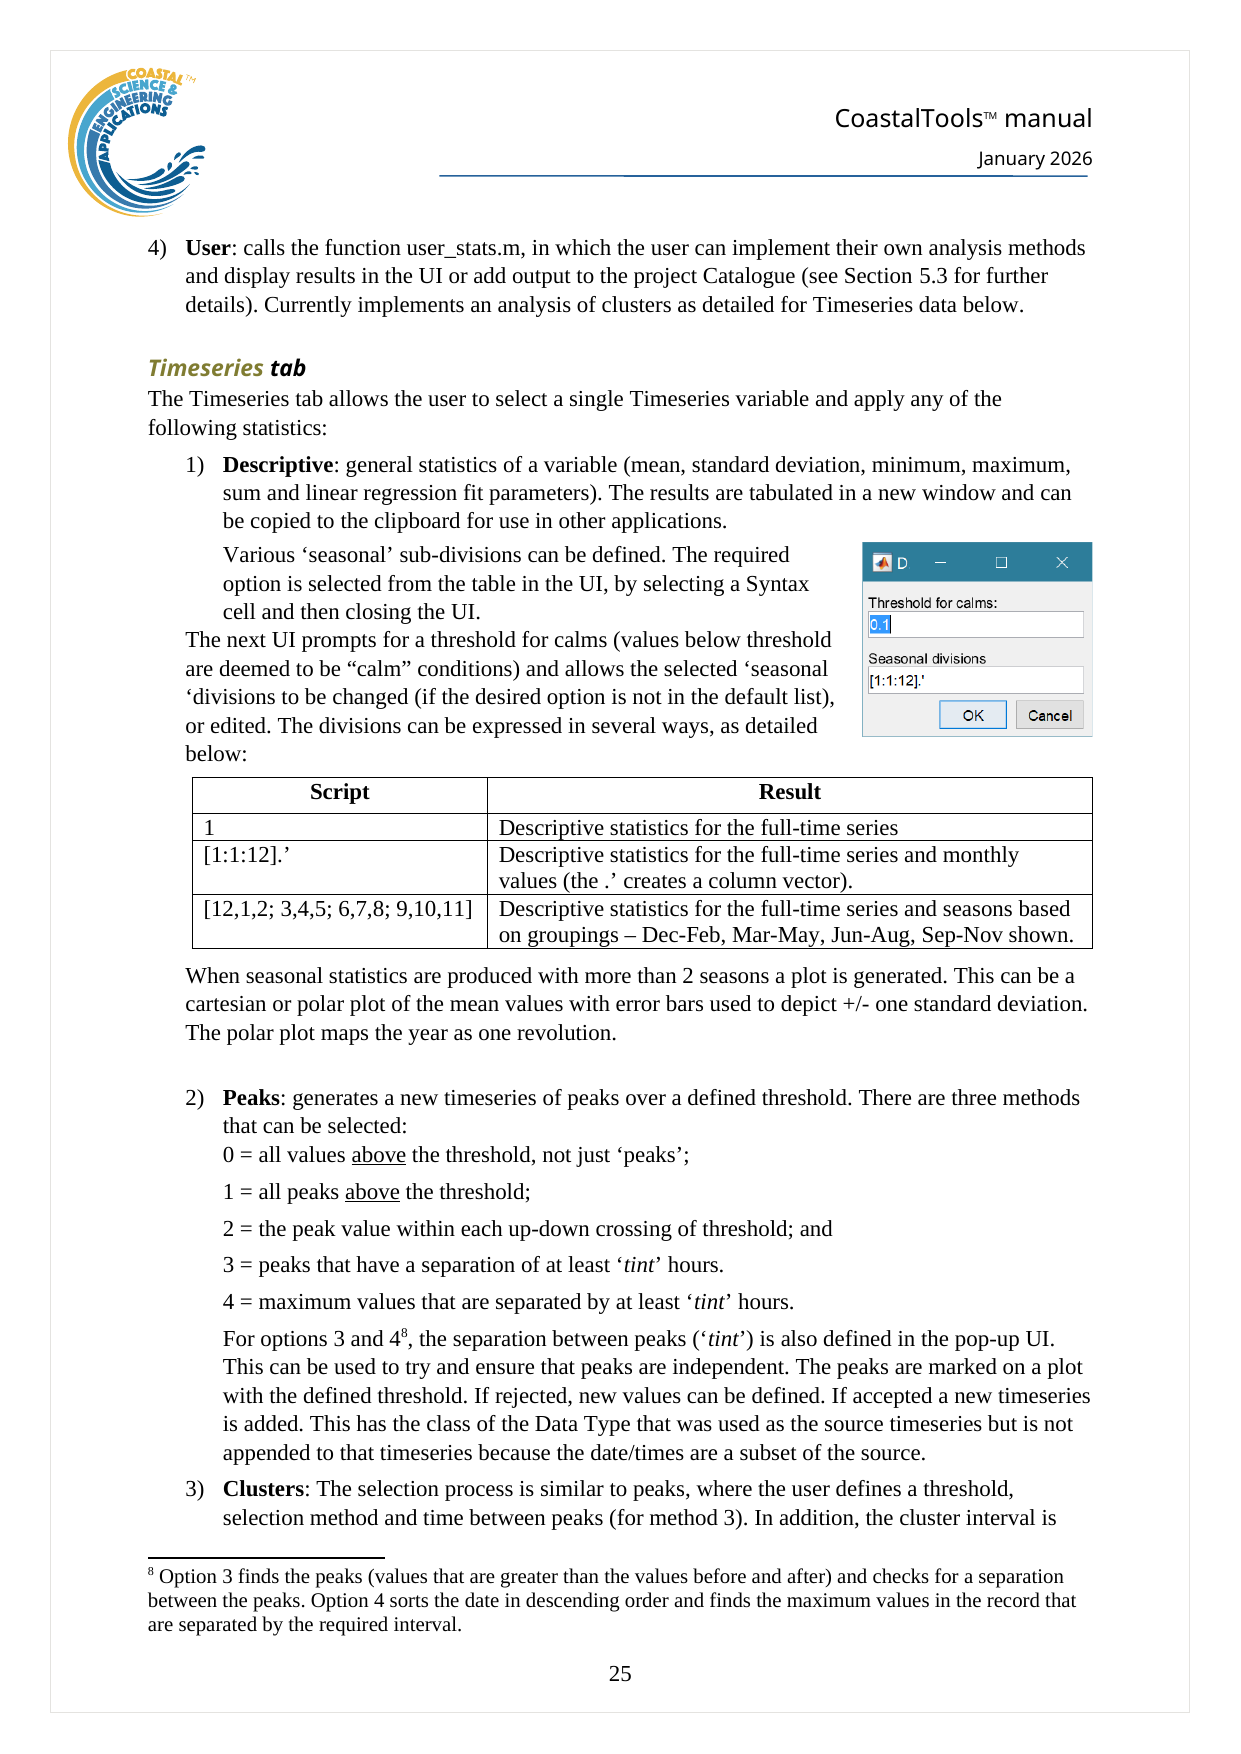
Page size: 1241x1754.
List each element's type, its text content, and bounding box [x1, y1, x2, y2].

text When seasonal statistics are produced with more than 2 seasons a plot is generated. This can be a cartesian or polar plot of the mean values with error bars used to depict +/- one standard deviation. The polar plot maps the year as one revolution. [185, 962, 1093, 1045]
table_cell 1 [193, 814, 487, 840]
text 3 = peaks that have a separation of at least ‘tint’ hours. [223, 1251, 1093, 1278]
table_cell [1:1:12].’ [193, 841, 487, 894]
table_cell Descriptive statistics for the full-time series [488, 814, 1092, 840]
text The Timeseries tab allows the user to select a single Timeseries variable and apply any of the following statistics: [148, 386, 1093, 440]
text 4 = maximum values that are separated by at least ‘tint’ hours. [223, 1288, 1093, 1314]
list Descriptive: general statistics of a variable (mean, standard deviation, minimum, maximum, sum and linear regression fit parameters). The results are tabulated in a new window and can be copied to the clipboard for use in other applications. [185, 451, 1093, 534]
table_cell Descriptive statistics for the full-time series and seasons based on groupings – Dec-Feb, Mar-May, Jun-Aug, Sep-Nov shown. [488, 895, 1092, 948]
text Various ‘seasonal’ sub-divisions can be defined. The required option is selected from the table in the UI, by selecting a Syntax cell and then closing the UI. [223, 541, 1093, 624]
table_header Script [193, 778, 487, 813]
table_header Result [488, 778, 1092, 813]
table_cell [12,1,2; 3,4,5; 6,7,8; 9,10,11] [193, 895, 487, 948]
text 1 = all peaks above the threshold; [223, 1178, 1093, 1204]
text For options 3 and 4, the separation between peaks (‘tint’) is also defined in the pop-up UI. This can be used to try and ensure that peaks are independent. The peaks are marked on a plot with the defined threshold. If rejected, new values can be defined. If accepted a new timeseries is added. This has the class of the Data Type that was used as the source timeseries but is not appended to that timeseries because the date/times are a subset of the source. [223, 1325, 1093, 1465]
text 2 = the peak value within each up-down crossing of threshold; and [223, 1214, 1093, 1241]
text Timeseries tab [148, 352, 1093, 383]
list User: calls the function user_stats.m, in which the user can implement their own analysis methods and display results in the UI or add output to the project Catalogue (see Section 5.3 for further details). Currently implements an analysis of clusters as detailed for Timeseries data below. [148, 234, 1093, 317]
table_cell Descriptive statistics for the full-time series and monthly values (the .’ creates a column vector). [488, 841, 1092, 894]
list Peaks: generates a new timeseries of peaks over a defined threshold. There are three methods that can be selected: [185, 1084, 1093, 1139]
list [185, 1475, 1093, 1530]
text The next UI prompts for a threshold for calms (values below threshold are deemed to be “calm” conditions) and allows the selected ‘seasonal ‘divisions to be changed (if the desired option is not in the default list), or edited. The divisions can be expressed in several ways, as detailed below: [185, 626, 1093, 767]
text 0 = all values above the threshold, not just ‘peaks’; [223, 1141, 1093, 1167]
picture [862, 542, 1093, 737]
